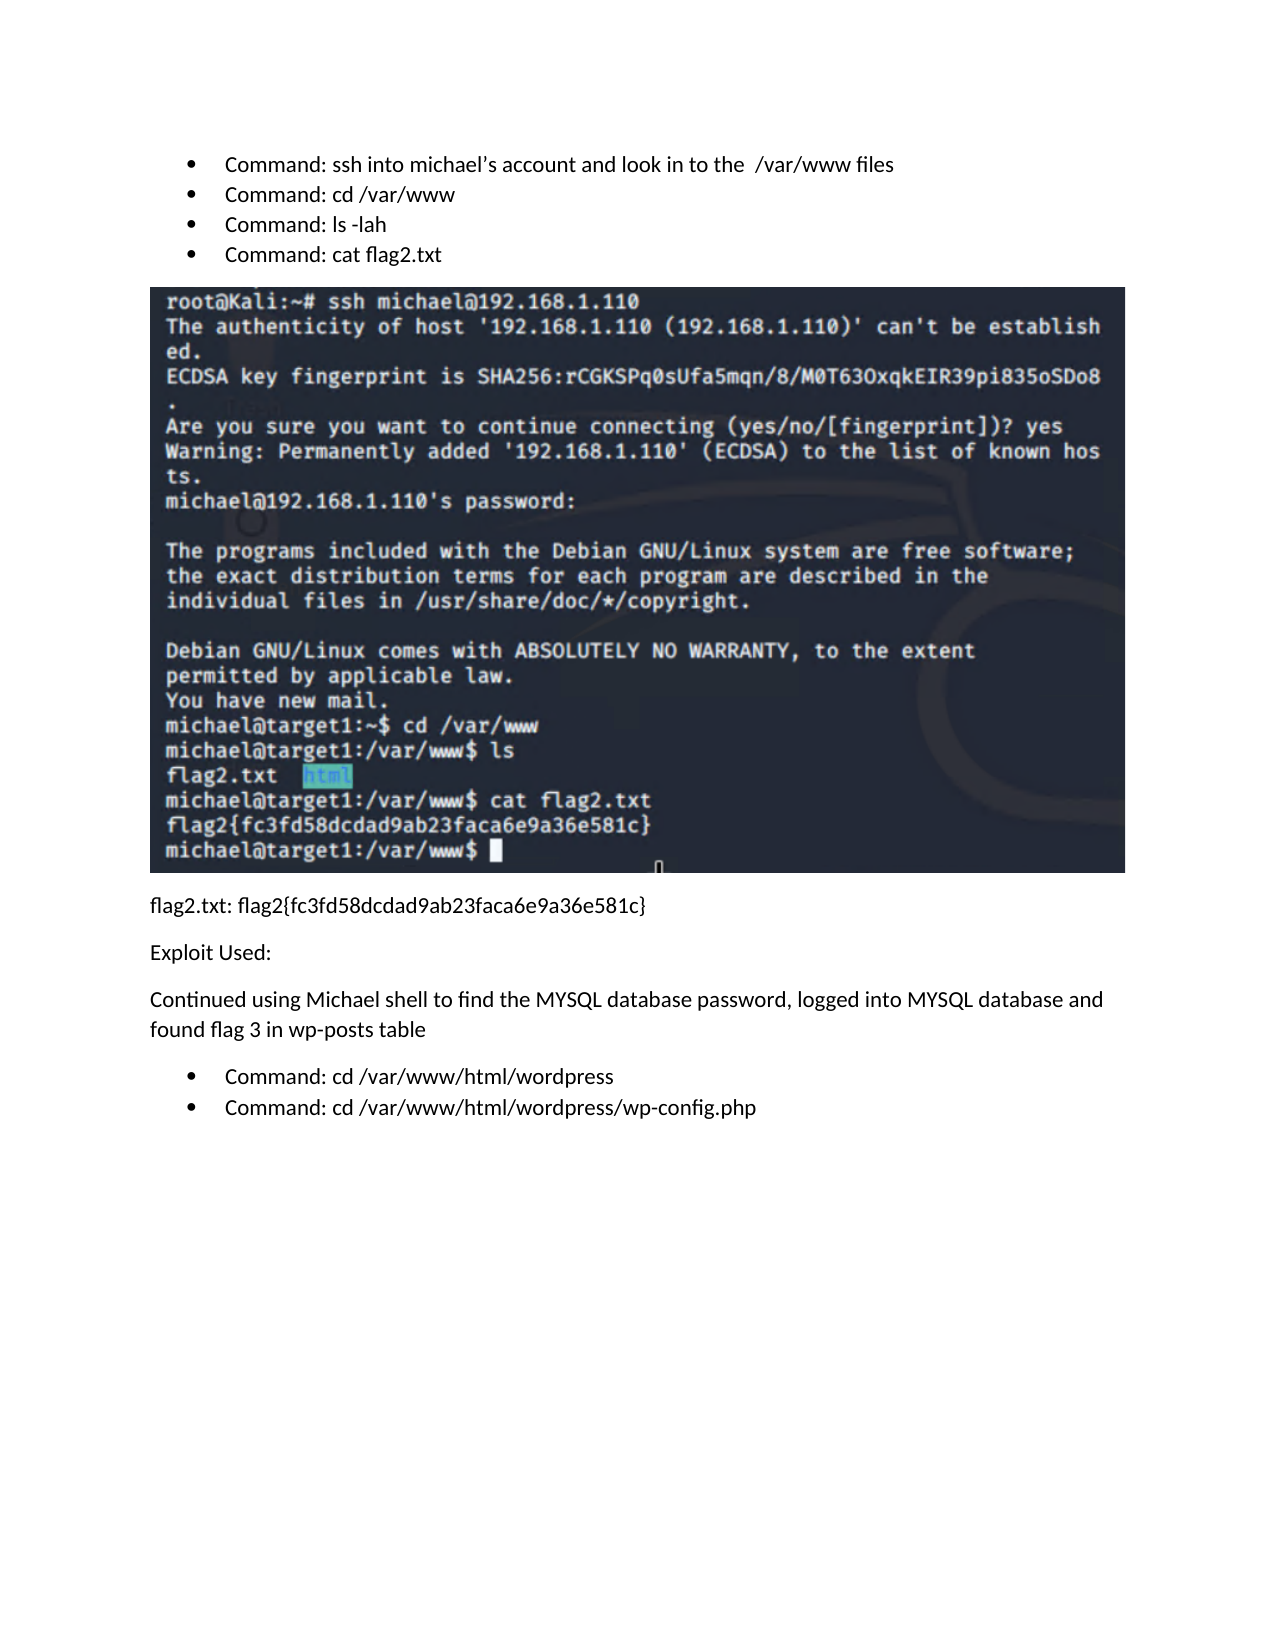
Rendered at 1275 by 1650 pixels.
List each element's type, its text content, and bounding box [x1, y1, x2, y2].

text Continued using Michael shell to find the MYSQL database password, logged into MYSQL database and found flag 3 in wp-posts table [150, 985, 1125, 1043]
list Command: cd /var/www/html/wordpress/wp-config.php [187, 1093, 1125, 1121]
list Command: ls -lah [187, 210, 1125, 238]
list Command: ssh into michael’s account and look in to the /var/www files [187, 150, 1125, 178]
picture [150, 287, 1125, 873]
list Command: cd /var/www [187, 180, 1125, 208]
text Exploit Used: [150, 938, 1125, 966]
text flag2.txt: flag2{fc3fd58dcdad9ab23faca6e9a36e581c} [150, 892, 1125, 919]
list Command: cat flag2.txt [187, 241, 1125, 269]
list Command: cd /var/www/html/wordpress [187, 1062, 1125, 1090]
